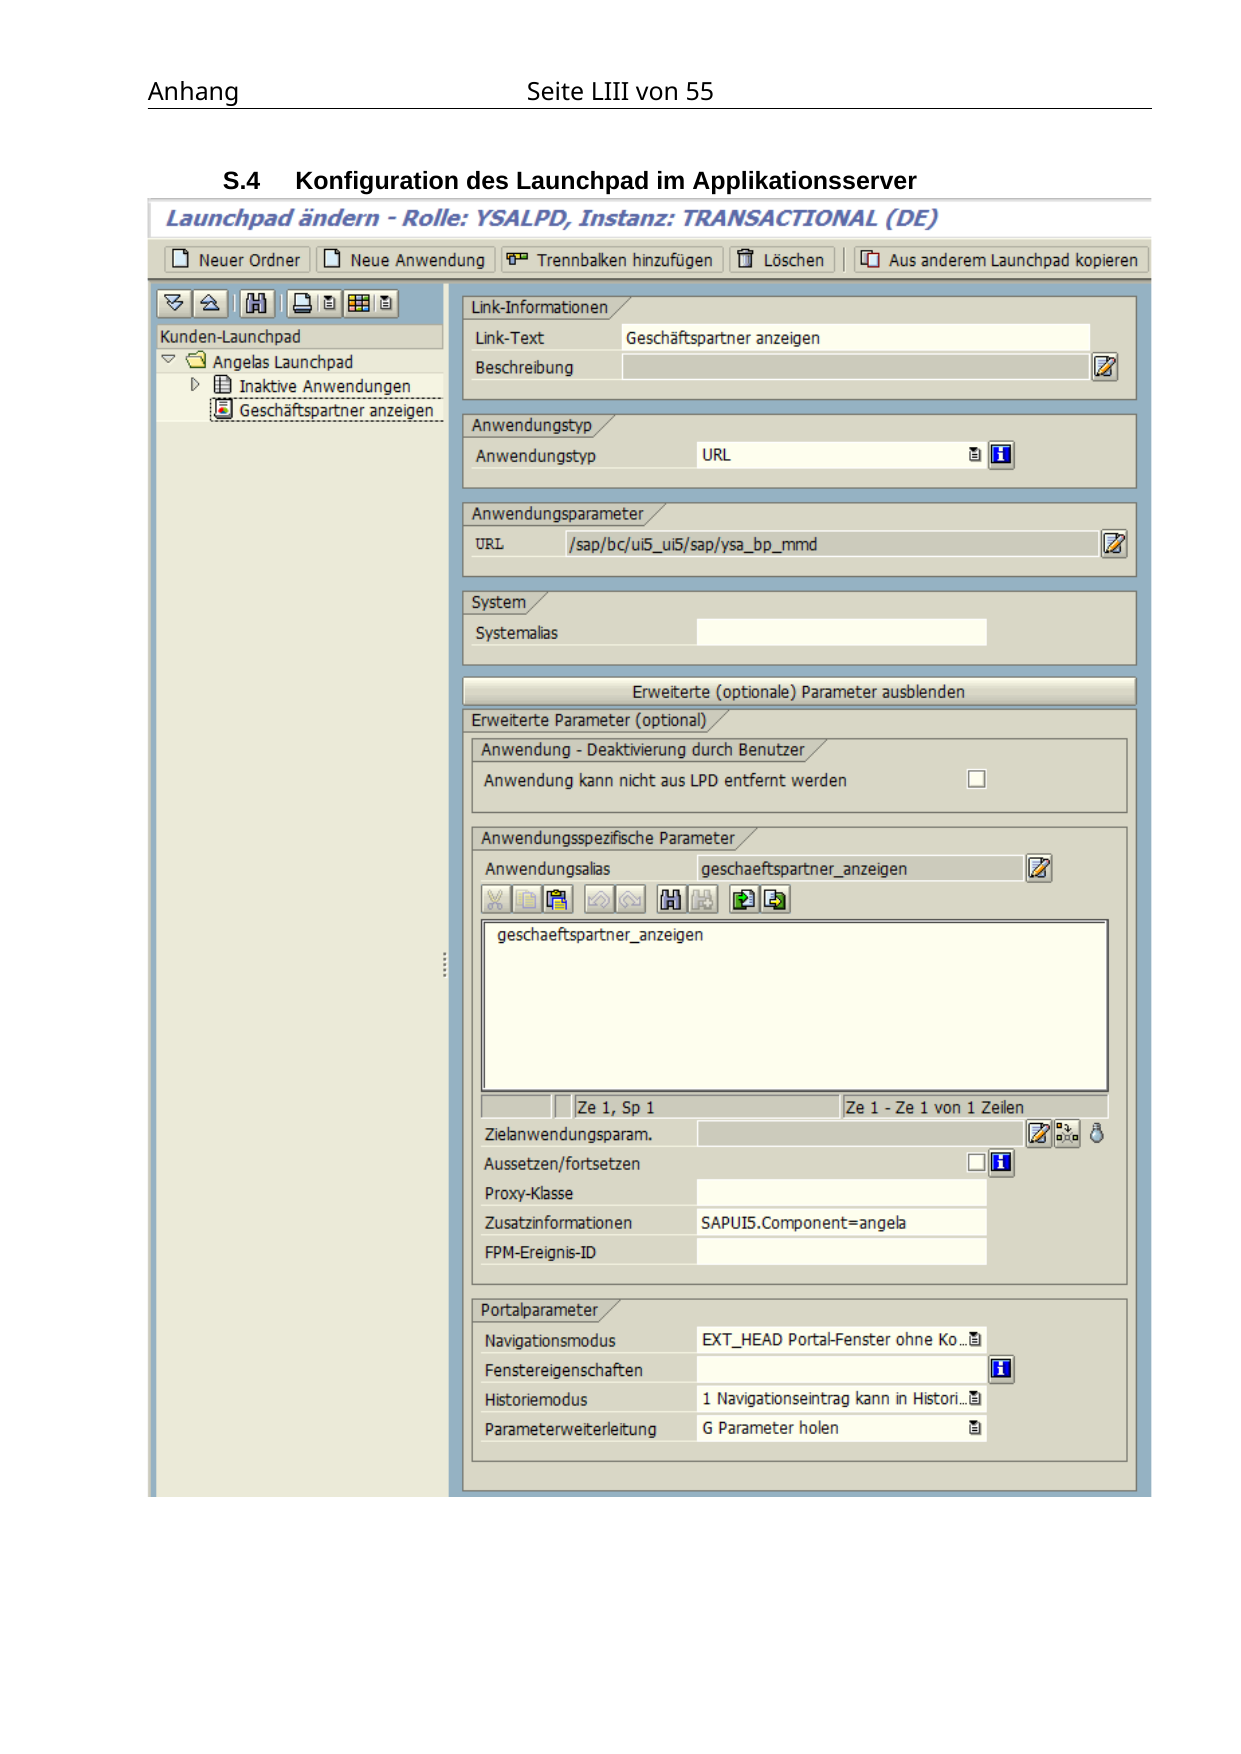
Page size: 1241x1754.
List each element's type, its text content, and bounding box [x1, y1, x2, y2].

picture [147, 198, 1152, 1497]
text Konfiguration des Launchpad im Applikationsserver [223, 166, 1152, 195]
